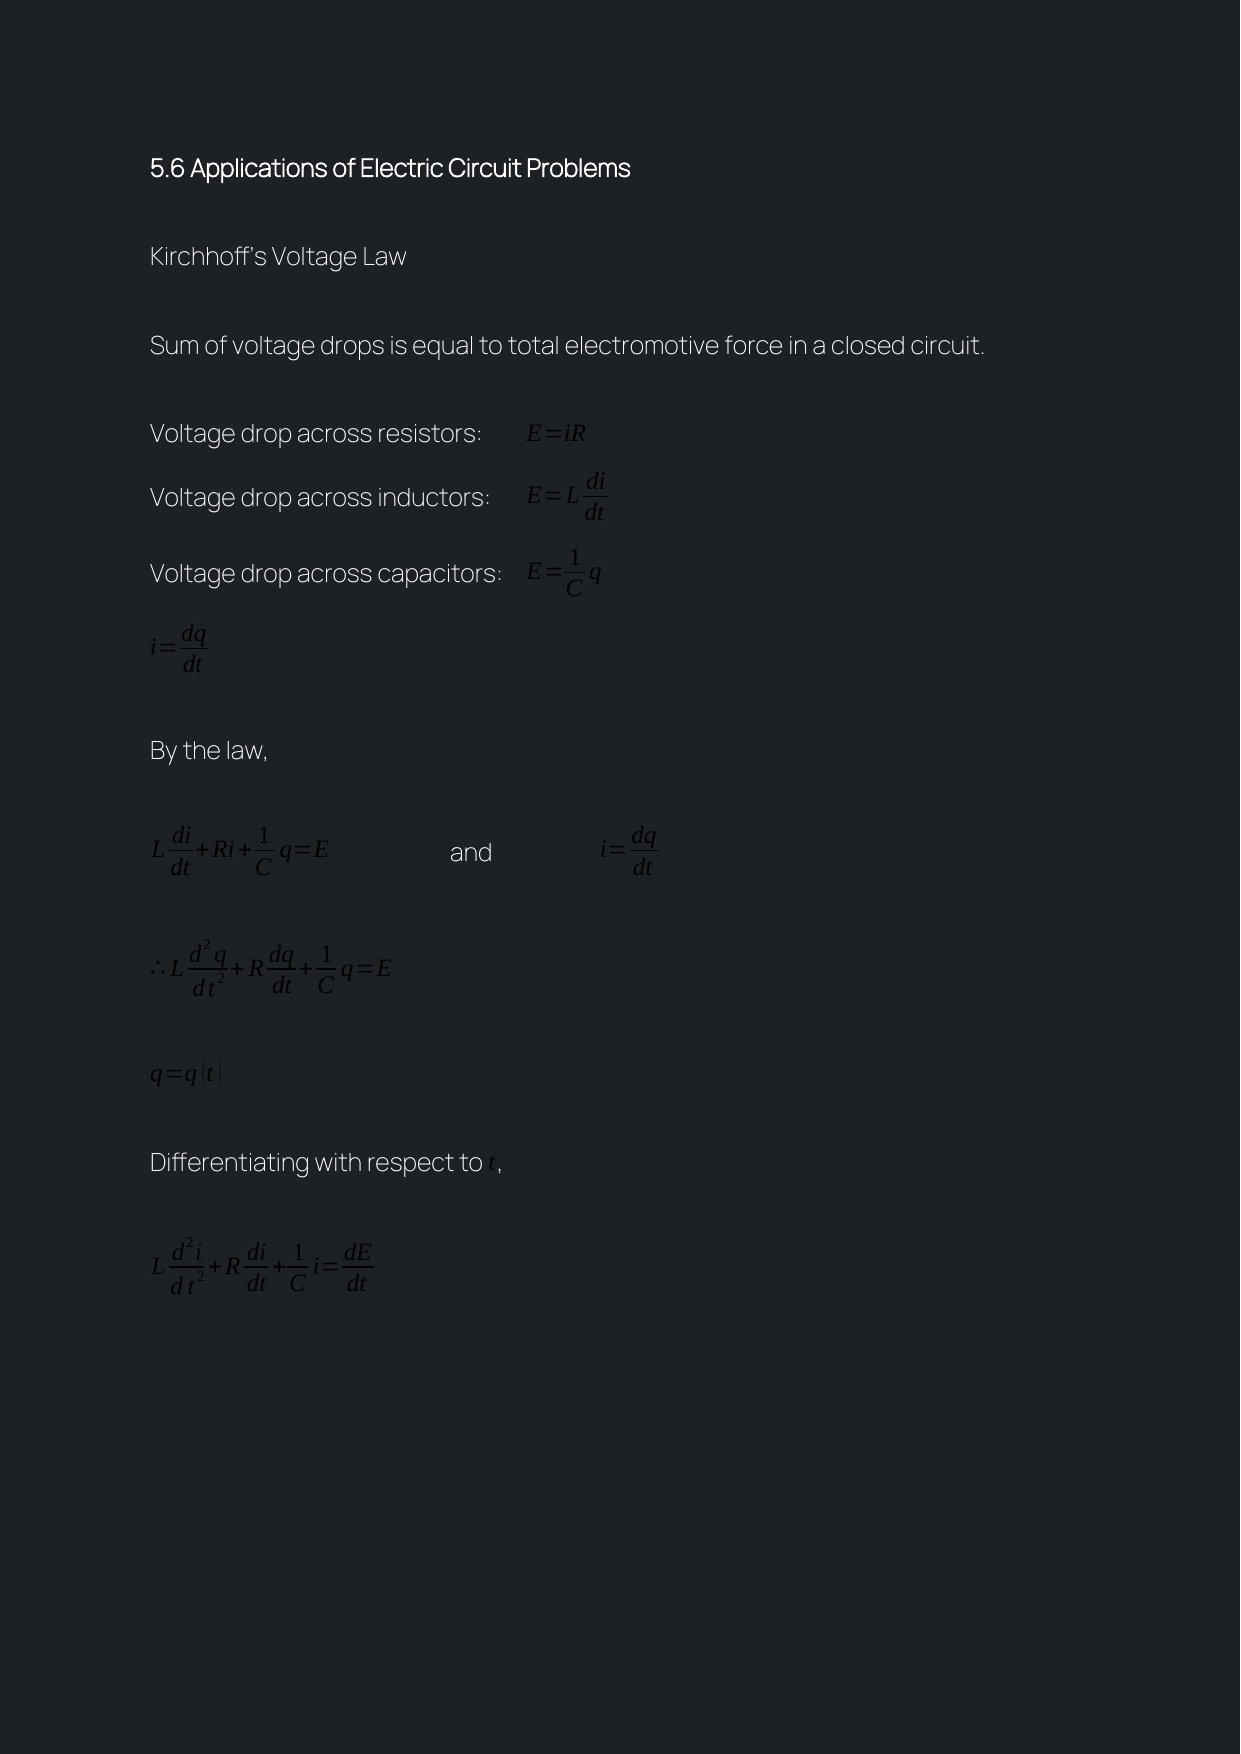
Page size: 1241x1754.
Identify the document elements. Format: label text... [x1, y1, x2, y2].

text Voltage drop across resistors: [150, 416, 1090, 450]
text By the law, [150, 733, 1090, 767]
subtitle 5.6 Applications of Electric Circuit Problems [150, 150, 1090, 184]
text Sum of voltage drops is equal to total electromotive force in a closed circuit. [150, 327, 1090, 362]
text Differentiating with respect to , [150, 1145, 1090, 1179]
subtitle Kirchhoff’s Voltage Law [150, 239, 1090, 273]
text Voltage drop across capacitors: [150, 543, 1090, 602]
text Voltage drop across inductors: [150, 467, 1090, 526]
text and [150, 822, 1090, 881]
